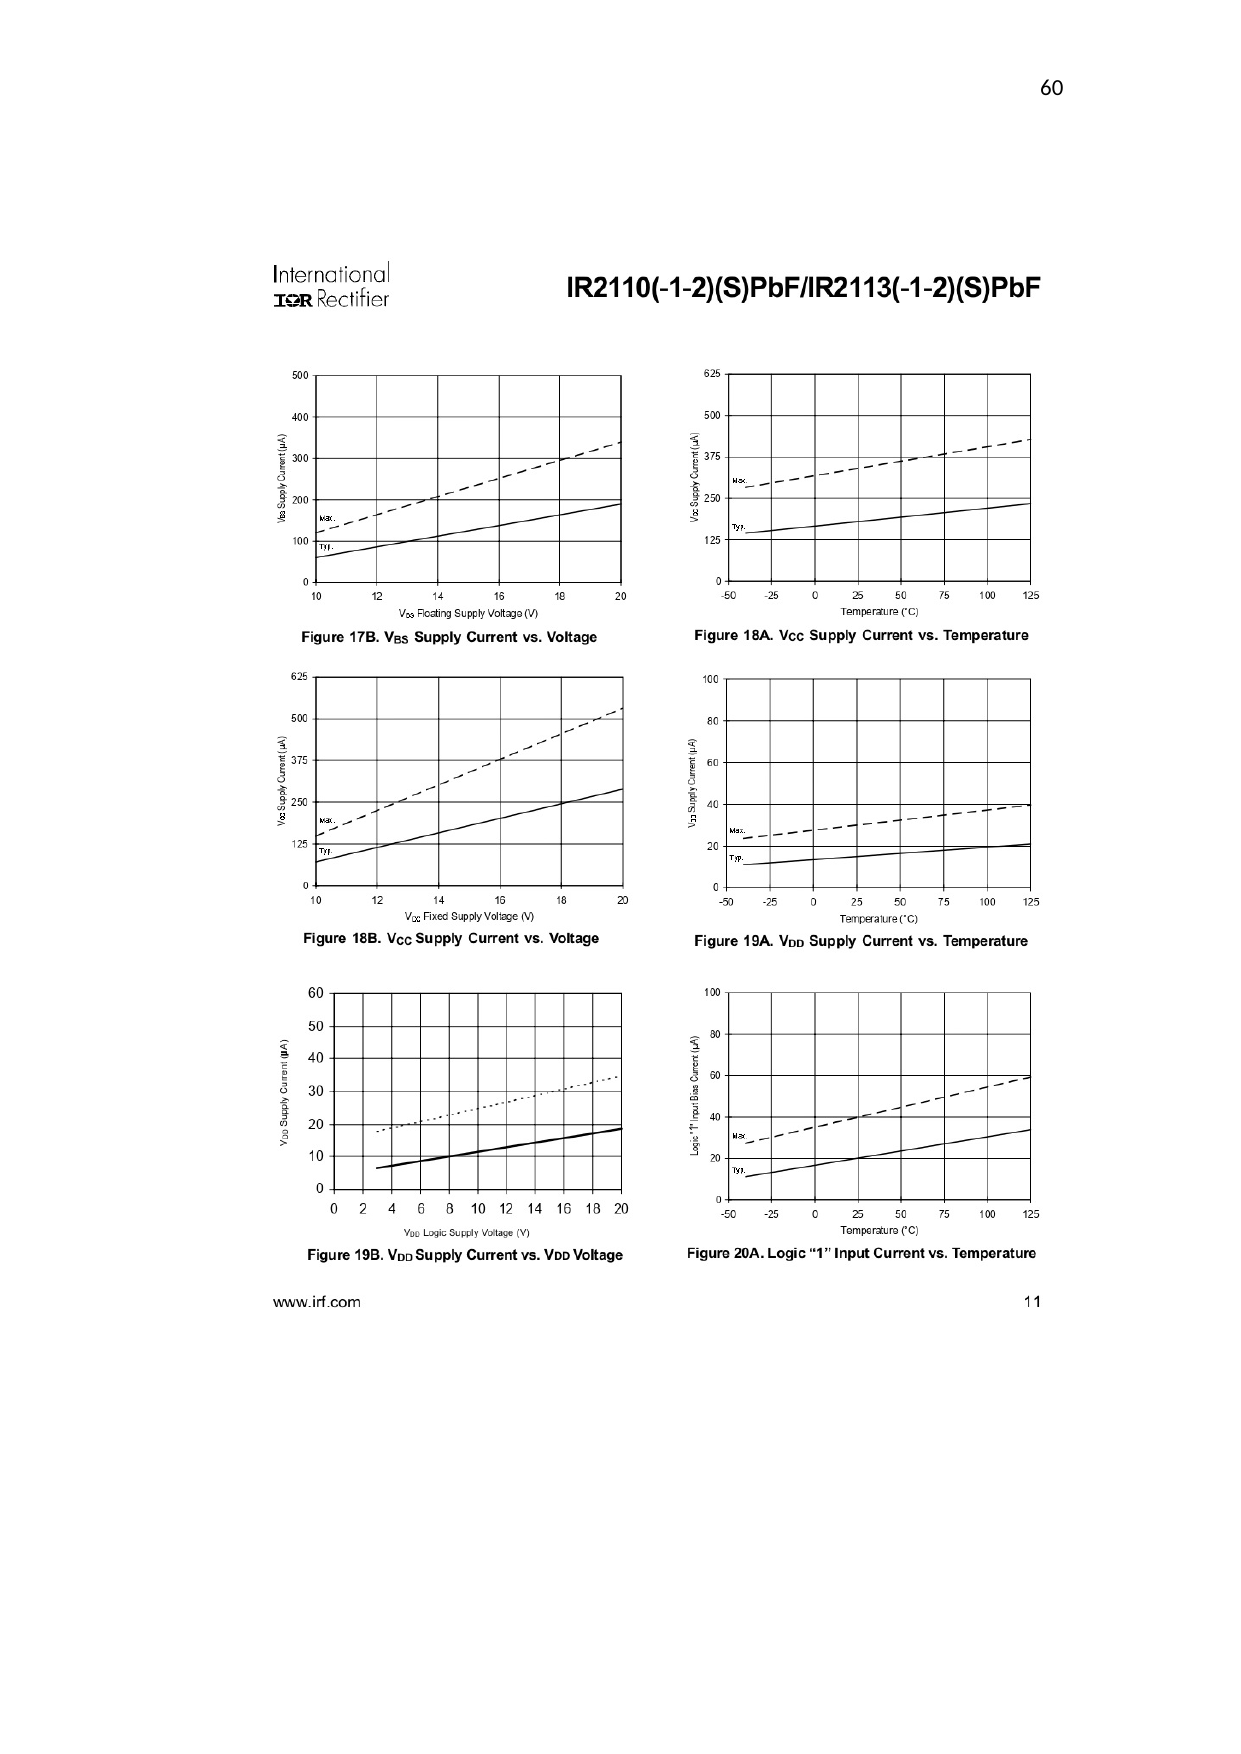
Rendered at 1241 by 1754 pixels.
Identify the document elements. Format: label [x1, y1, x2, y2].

picture [236, 236, 1063, 1336]
